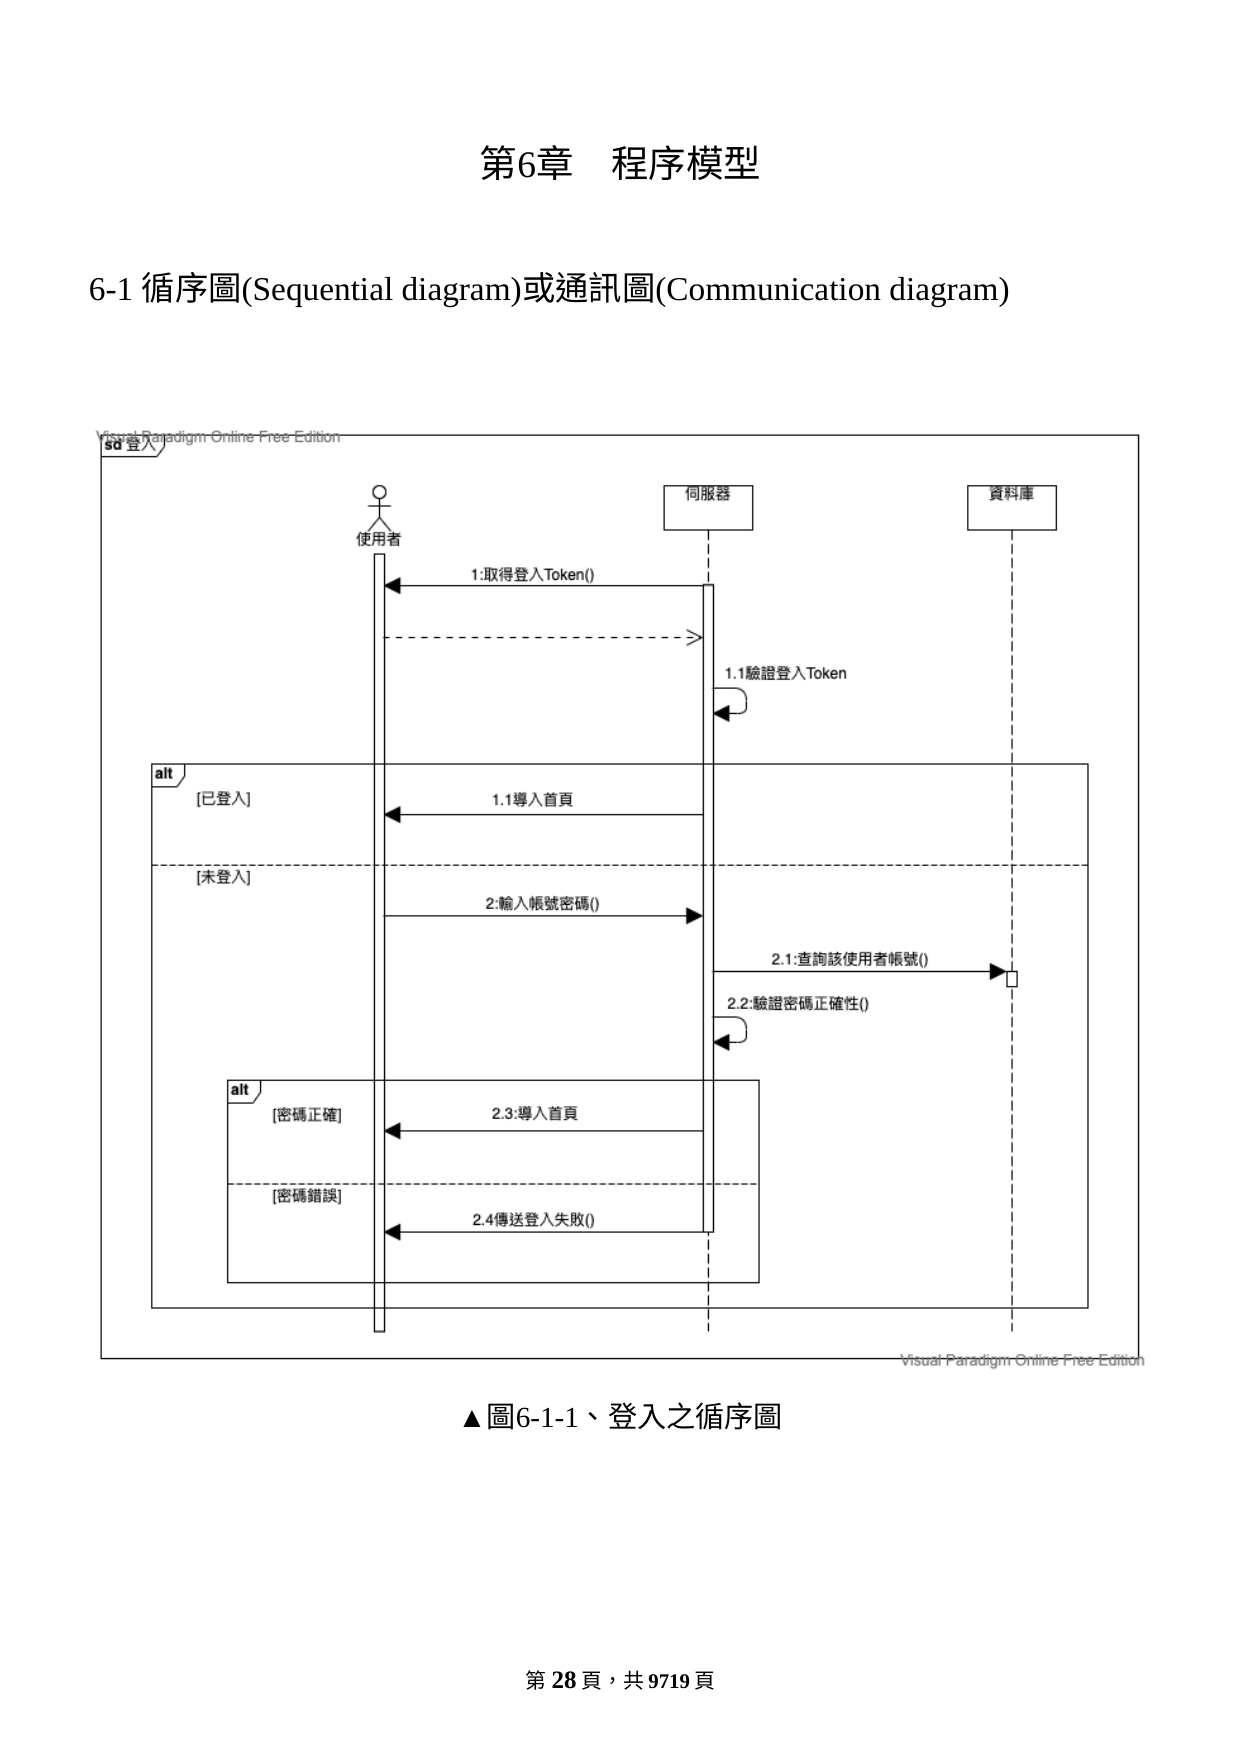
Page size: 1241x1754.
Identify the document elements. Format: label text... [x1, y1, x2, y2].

subtitle 程序模型 [89, 121, 1152, 201]
picture [88, 422, 1152, 1372]
subtitle 循序圖(Sequential diagram)或通訊圖(Communication diagram) [89, 247, 1152, 326]
